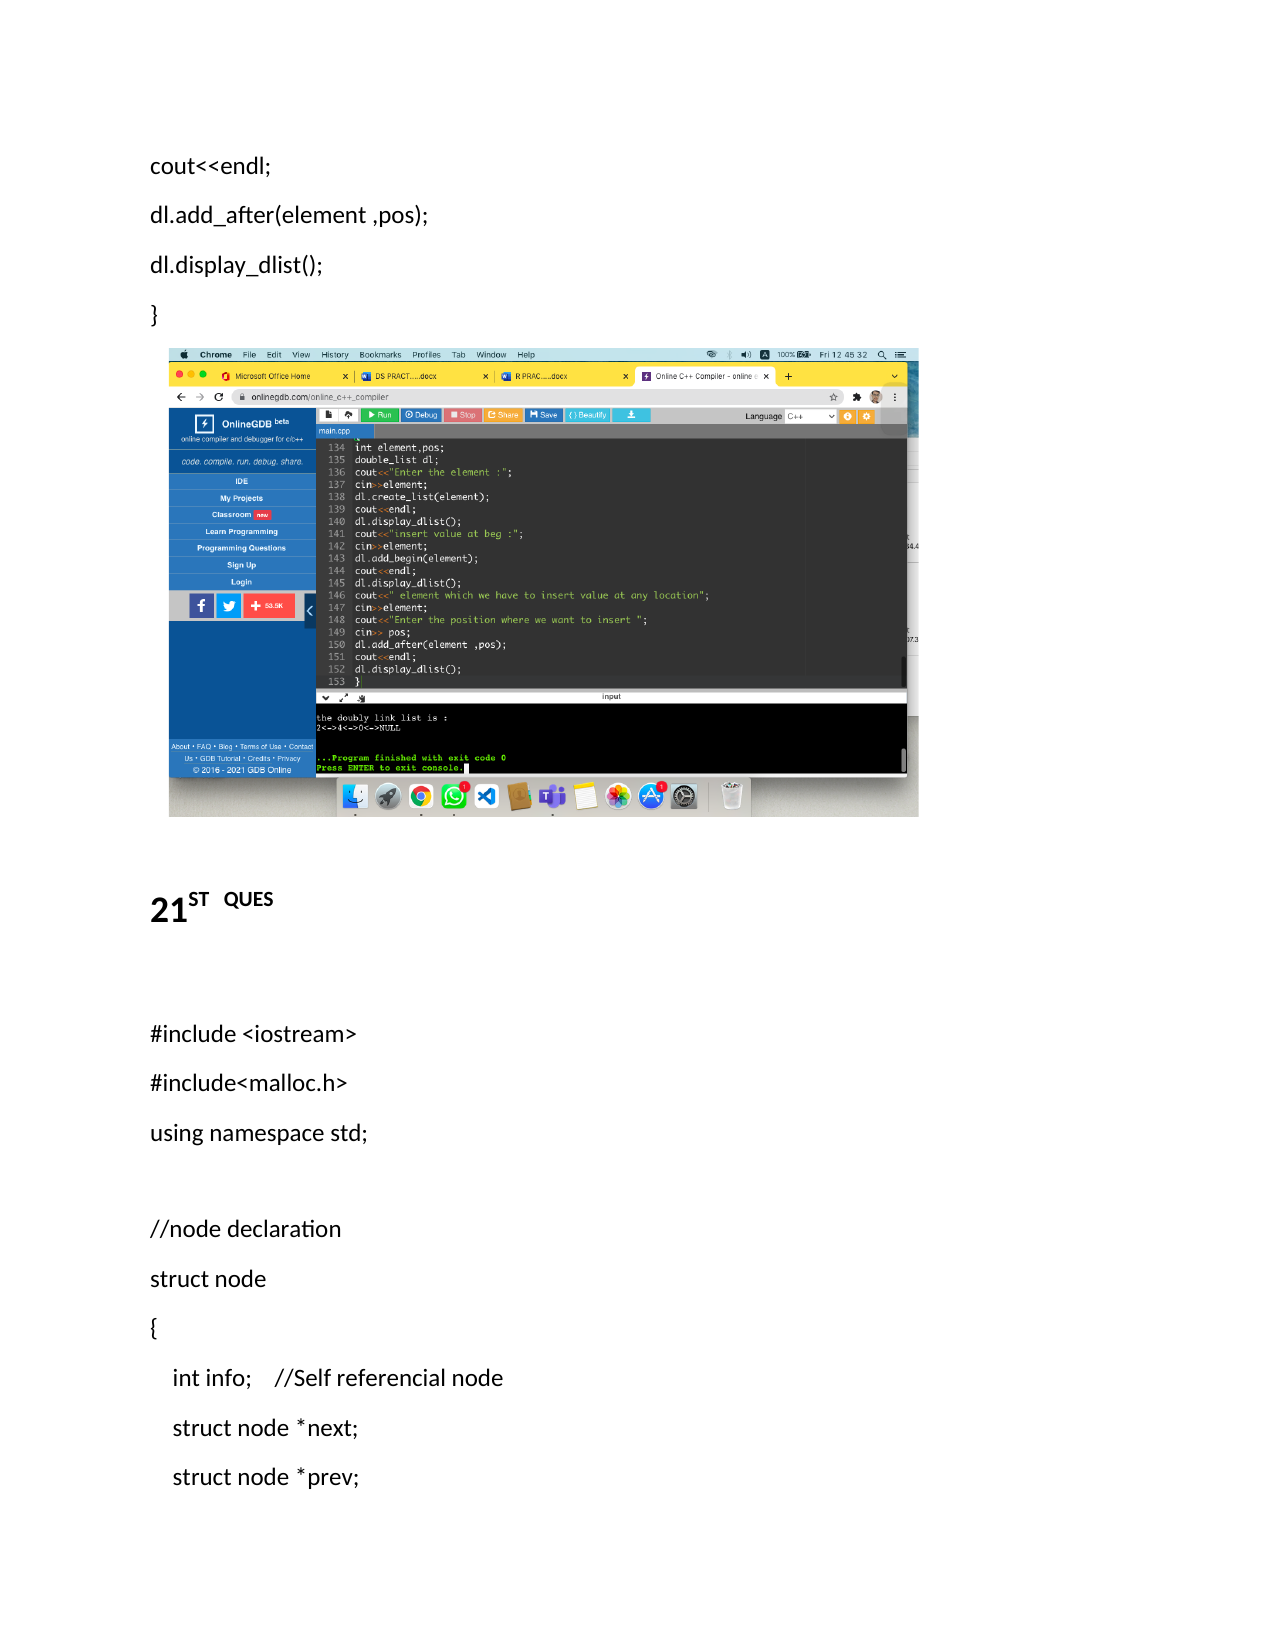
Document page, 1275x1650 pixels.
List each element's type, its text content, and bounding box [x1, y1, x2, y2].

text } [150, 299, 1125, 329]
text #include <iostream> [150, 1018, 1125, 1048]
text dl.display_dlist(); [150, 249, 1125, 280]
text cout<<endl; [150, 150, 1125, 181]
text 21ST QUES [150, 886, 1125, 931]
text dl.add_after(element ,pos); [150, 199, 1125, 230]
text //node declaration [150, 1213, 1125, 1244]
text #include<malloc.h> [150, 1067, 1125, 1098]
text int info; //Self referencial node [150, 1362, 1125, 1393]
text struct node *next; [150, 1412, 1125, 1442]
text using namespace std; [150, 1117, 1125, 1147]
text { [150, 1313, 1125, 1343]
text struct node [150, 1263, 1125, 1293]
text struct node *prev; [150, 1461, 1125, 1492]
